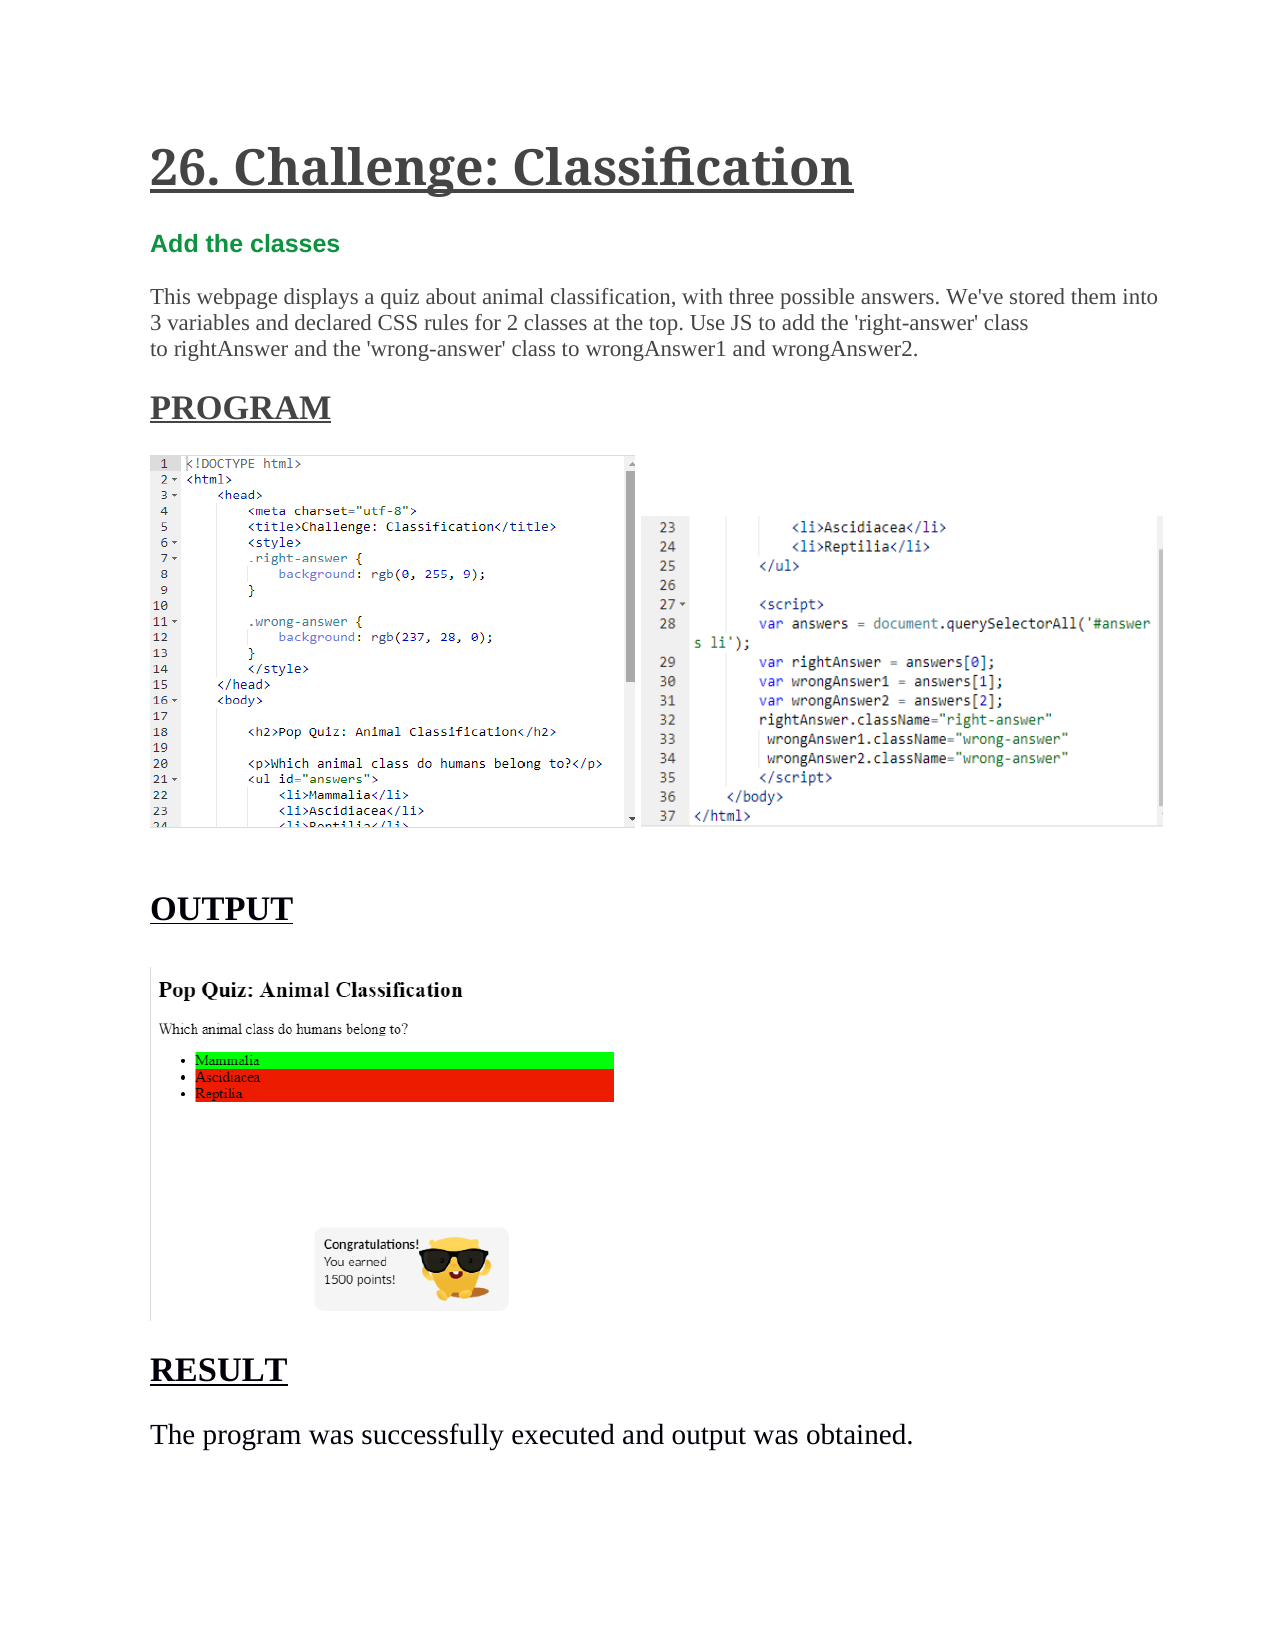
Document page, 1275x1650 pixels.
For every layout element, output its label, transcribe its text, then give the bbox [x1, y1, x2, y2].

text OUTPUT [150, 888, 1172, 928]
picture [641, 516, 1163, 831]
picture [150, 967, 615, 1321]
text PROGRAM [150, 387, 1172, 426]
text The program was successfully executed and output was obtained. [150, 1417, 1172, 1451]
text This webpage displays a quiz about animal classification, with three possible answers. We've stored them into 3 variables and declared CSS rules for 2 classes at the top. Use JS to add the 'right-answer' class to rightAnswer and the 'wrong-answer' class to wrongAnswer1 and wrongAnswer2. [150, 283, 1172, 362]
subtitle Add the classes [150, 229, 1172, 257]
text RESULT [150, 1349, 1172, 1389]
subtitle 26. Challenge: Classification [150, 132, 1172, 200]
picture [150, 455, 635, 831]
